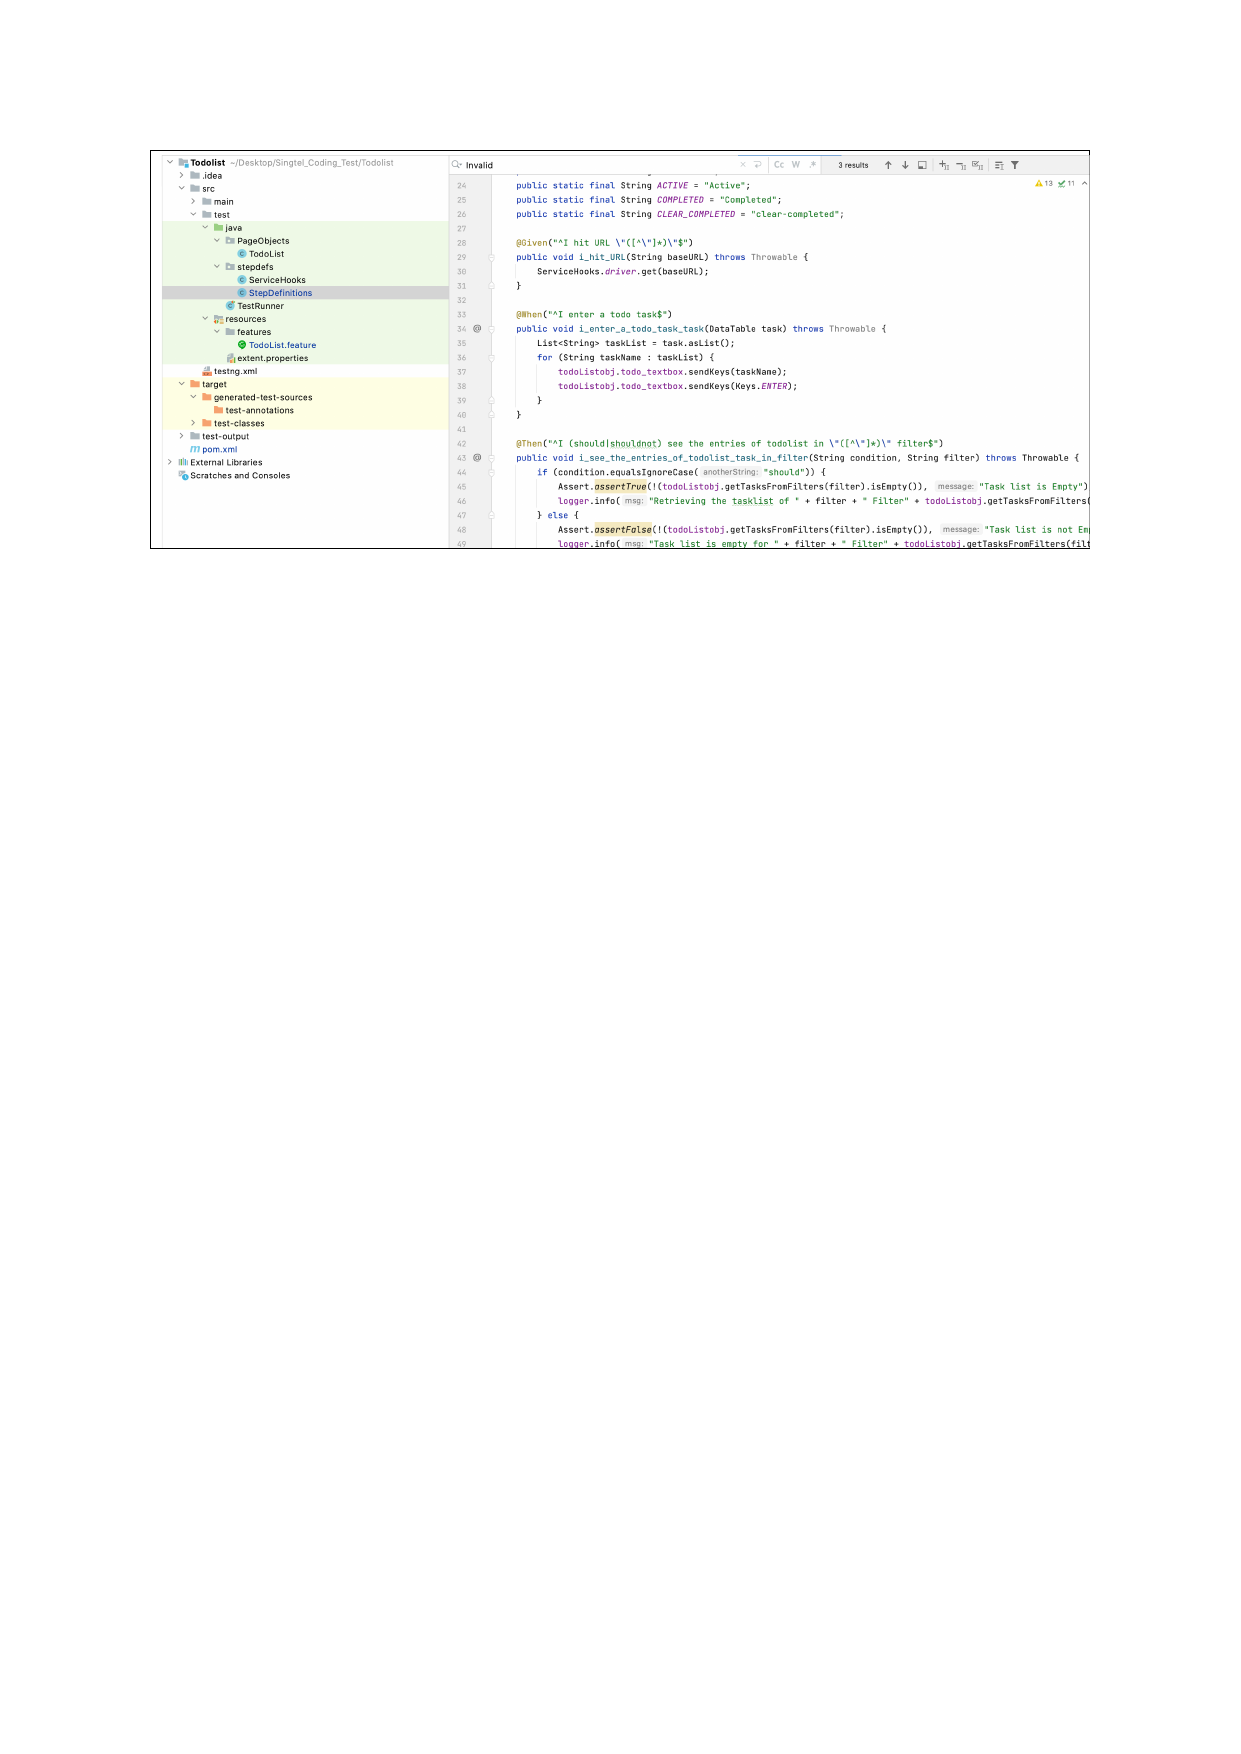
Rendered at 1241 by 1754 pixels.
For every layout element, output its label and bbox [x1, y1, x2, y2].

picture [161, 155, 1090, 548]
table_header [151, 151, 1089, 548]
